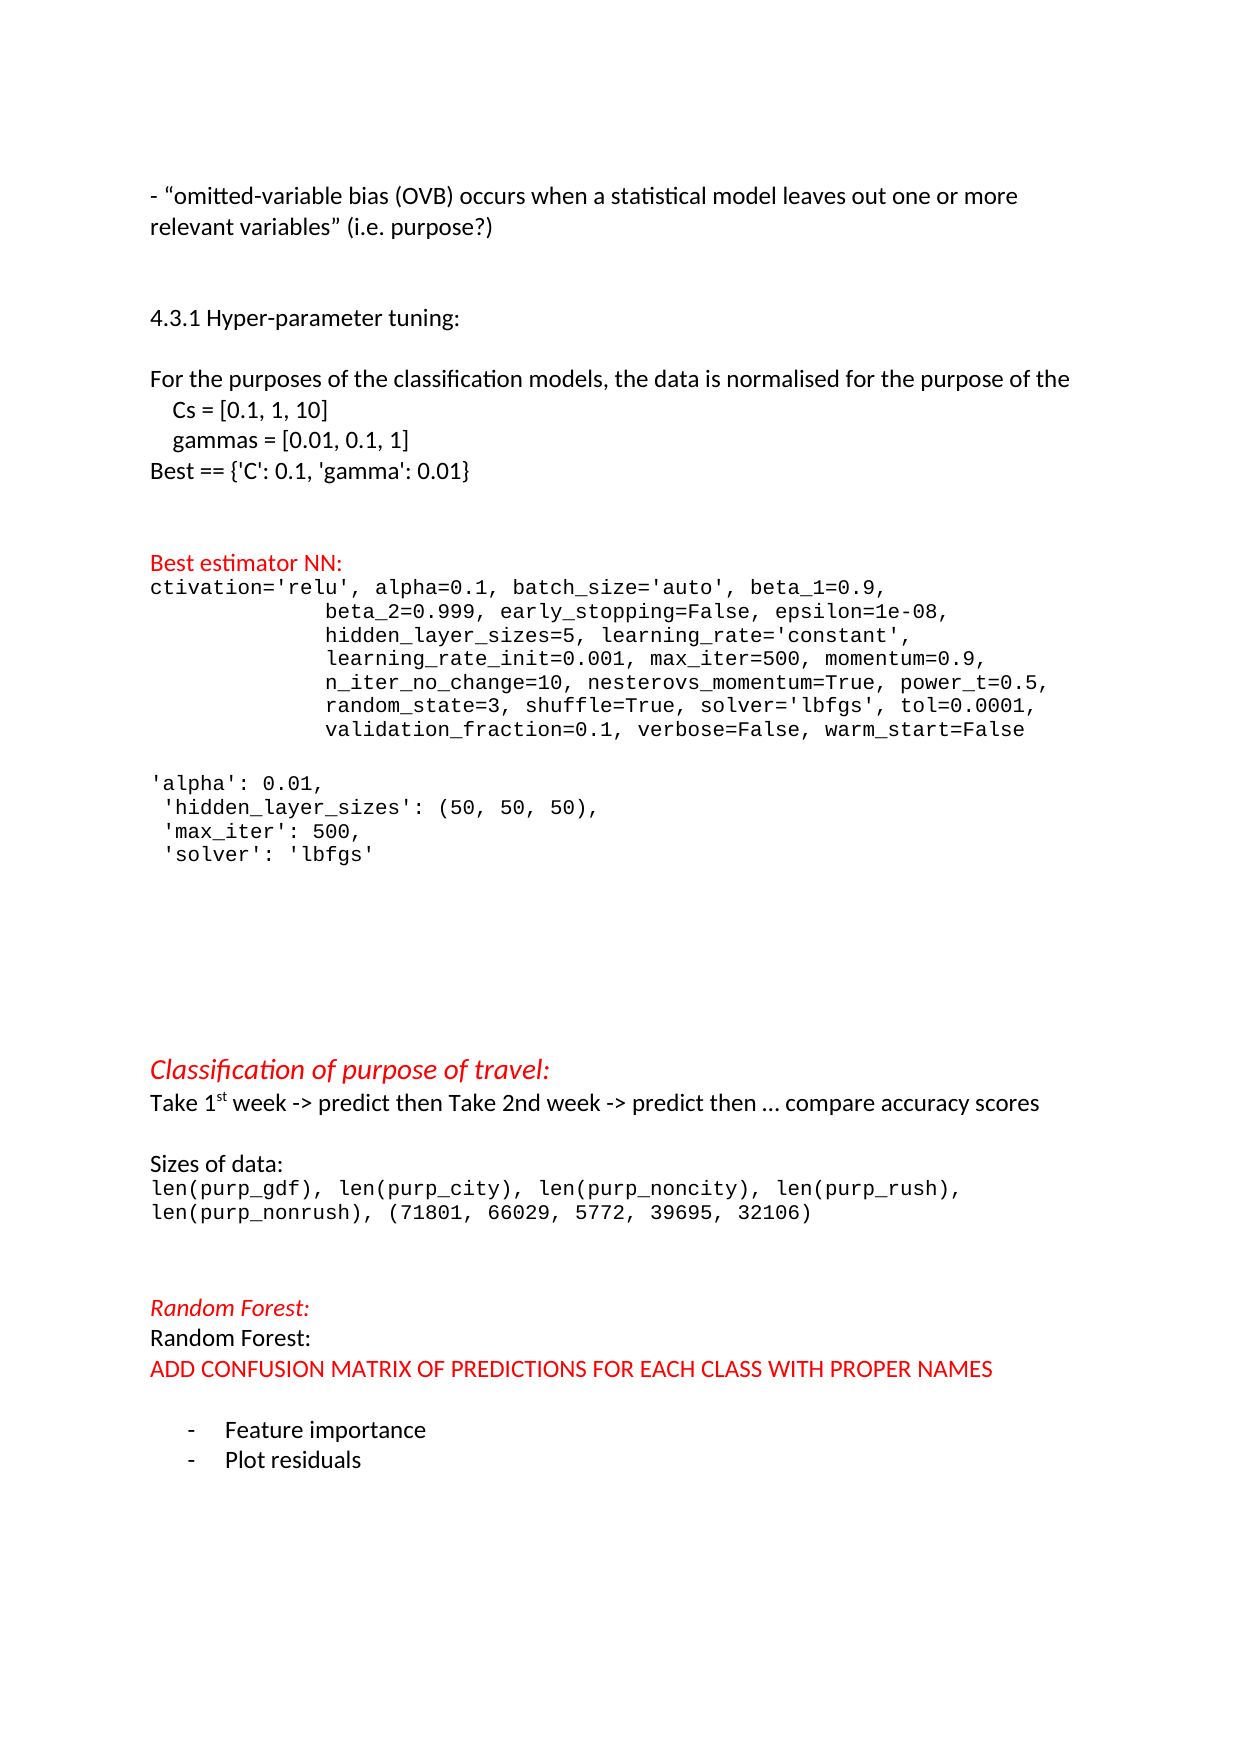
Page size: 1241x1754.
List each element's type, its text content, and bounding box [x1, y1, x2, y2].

text n_iter_no_change=10, nesterovs_momentum=True, power_t=0.5, [150, 672, 1090, 696]
text 'max_iter': 500, [150, 821, 1090, 844]
text len(purp_gdf), len(purp_city), len(purp_noncity), len(purp_rush), len(purp_nonrush), (71801, 66029, 5772, 39695, 32106) [150, 1178, 1090, 1226]
text hidden_layer_sizes=5, learning_rate='constant', [150, 624, 1090, 648]
text For the purposes of the classification models, the data is normalised for the purpose of the [150, 364, 1090, 394]
text - “omitted-variable bias (OVB) occurs when a statistical model leaves out one or more relevant variables” (i.e. purpose?) [150, 181, 1090, 242]
text ADD CONFUSION MATRIX OF PREDICTIONS FOR EACH CLASS WITH PROPER NAMES [150, 1353, 1090, 1383]
list Feature importance [187, 1414, 1090, 1444]
text Sizes of data: [150, 1148, 1090, 1178]
text gammas = [0.01, 0.1, 1] [150, 425, 1090, 455]
text 4.3.1 Hyper-parameter tuning: [150, 303, 1090, 333]
text Random Forest: [150, 1292, 1090, 1322]
text 'alpha': 0.01, [150, 773, 1090, 797]
text Take 1st week -> predict then Take 2nd week -> predict then … compare accuracy scores [150, 1087, 1090, 1117]
text Classification of purpose of travel: [150, 1051, 1090, 1087]
text Cs = [0.1, 1, 10] [150, 394, 1090, 425]
text random_state=3, shuffle=True, solver='lbfgs', tol=0.0001, [150, 696, 1090, 719]
text ctivation='relu', alpha=0.1, batch_size='auto', beta_1=0.9, [150, 577, 1090, 601]
text Random Forest: [150, 1322, 1090, 1353]
text Best == {'C': 0.1, 'gamma': 0.01} [150, 455, 1090, 486]
text beta_2=0.999, early_stopping=False, epsilon=1e-08, [150, 601, 1090, 624]
text 'hidden_layer_sizes': (50, 50, 50), [150, 797, 1090, 821]
text validation_fraction=0.1, verbose=False, warm_start=False [150, 719, 1090, 743]
text learning_rate_init=0.001, max_iter=500, momentum=0.9, [150, 648, 1090, 672]
text 'solver': 'lbfgs' [150, 844, 1090, 868]
text Best estimator NN: [150, 547, 1090, 577]
list Plot residuals [187, 1444, 1090, 1475]
